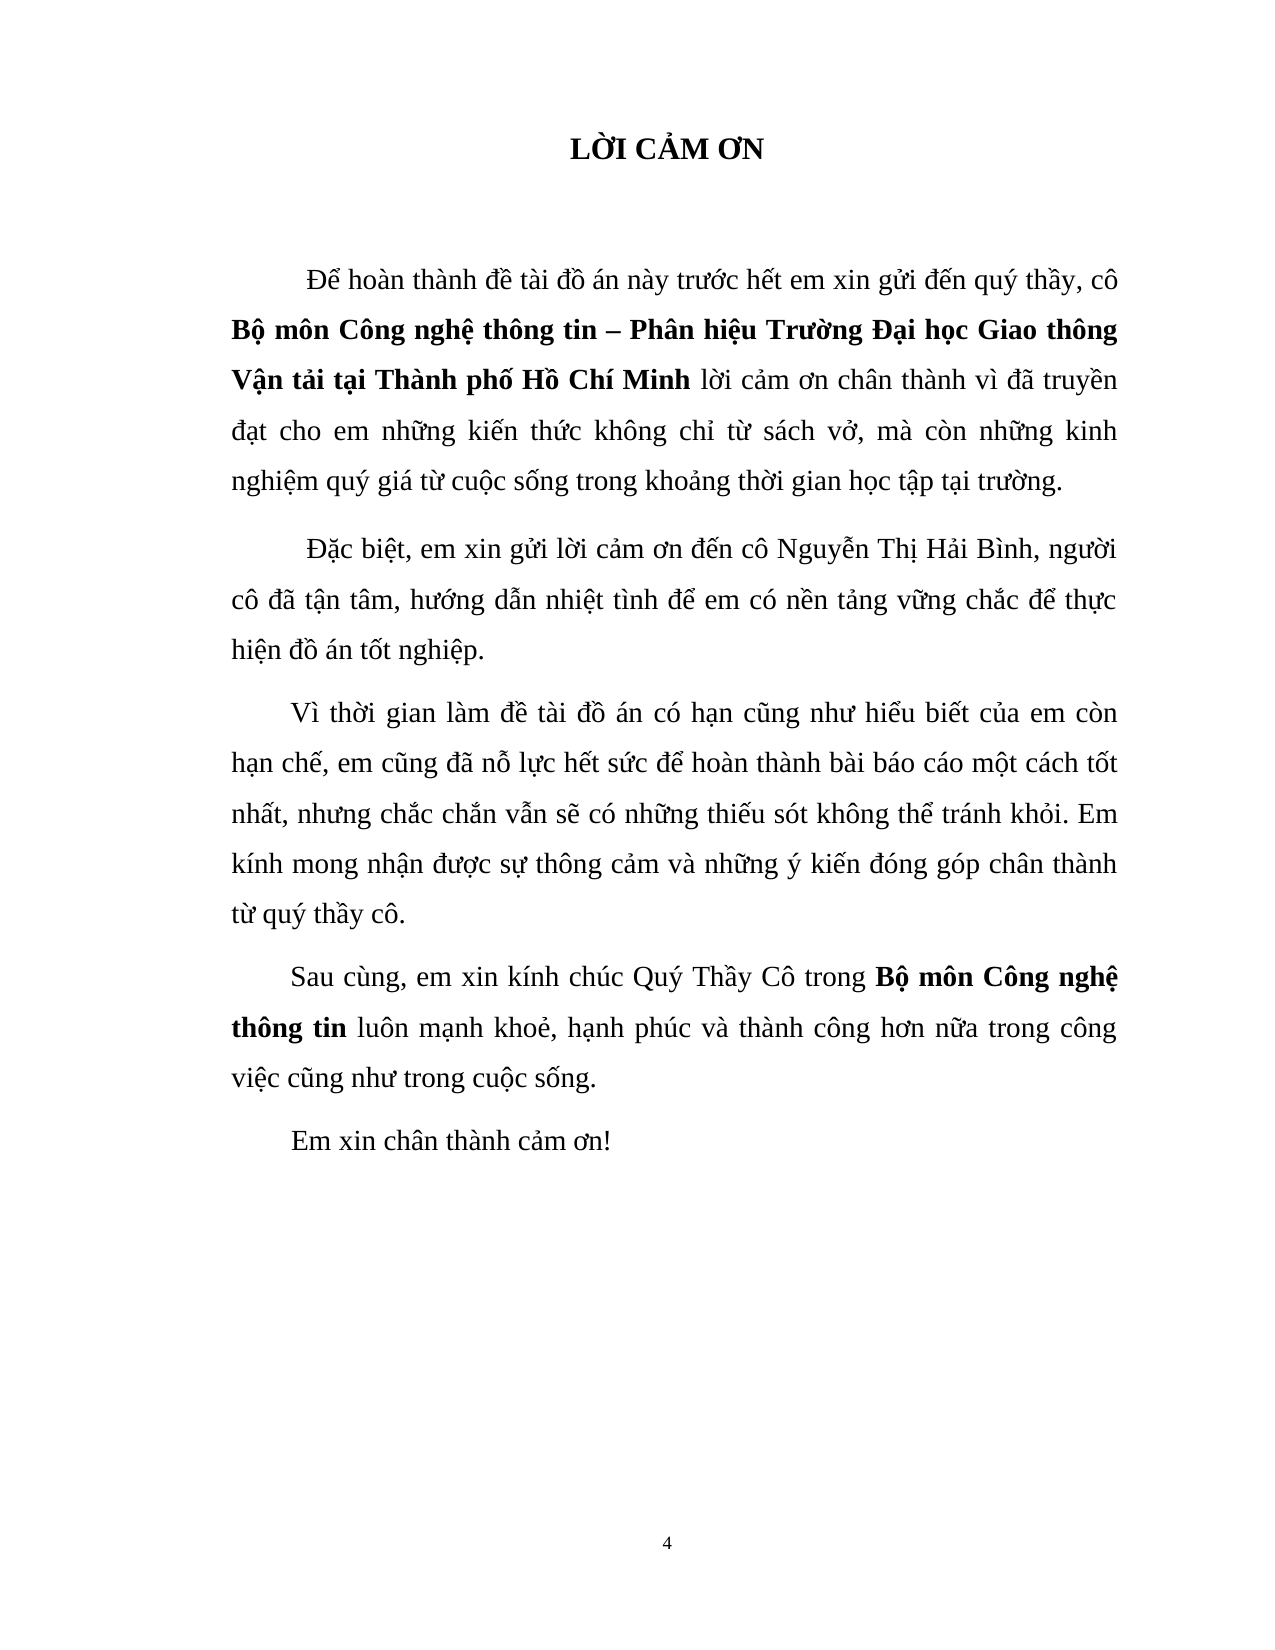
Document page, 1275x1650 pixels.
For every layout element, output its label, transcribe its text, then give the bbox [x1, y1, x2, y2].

text Vì thời gian làm đề tài đồ án có hạn cũng như hiểu biết của em còn hạn chế, em cũng đã nỗ lực hết sức để hoàn thành bài báo cáo một cách tốt nhất, nhưng chắc chắn vẫn sẽ có những thiếu sót không thể tránh khỏi. Em kính mong nhận được sự thông cảm và những ý kiến đóng góp chân thành từ quý thầy cô. [231, 695, 1118, 930]
text Đặc biệt, em xin gửi lời cảm ơn đến cô Nguyễn Thị Hải Bình, người cô đã tận tâm, hướng dẫn nhiệt tình để em có nền tảng vững chắc để thực hiện đồ án tốt nghiệp. [231, 532, 1118, 666]
text Em xin chân thành cảm ơn! [291, 1123, 1157, 1156]
text Để hoàn thành đề tài đồ án này trước hết em xin gửi đến quý thầy, cô Bộ môn Công nghệ thông tin – Phân hiệu Trường Đại học Giao thông Vận tải tại Thành phố Hồ Chí Minh lời cảm ơn chân thành vì đã truyền đạt cho em những kiến thức không chỉ từ sách vở, mà còn những kinh nghiệm quý giá từ cuộc sống trong khoảng thời gian học tập tại trường. [231, 262, 1118, 497]
text Sau cùng, em xin kính chúc Quý Thầy Cô trong Bộ môn Công nghệ thông tin luôn mạnh khoẻ, hạnh phúc và thành công hơn nữa trong công việc cũng như trong cuộc sống. [231, 959, 1118, 1093]
text LỜI CẢM ƠN [177, 131, 1157, 167]
